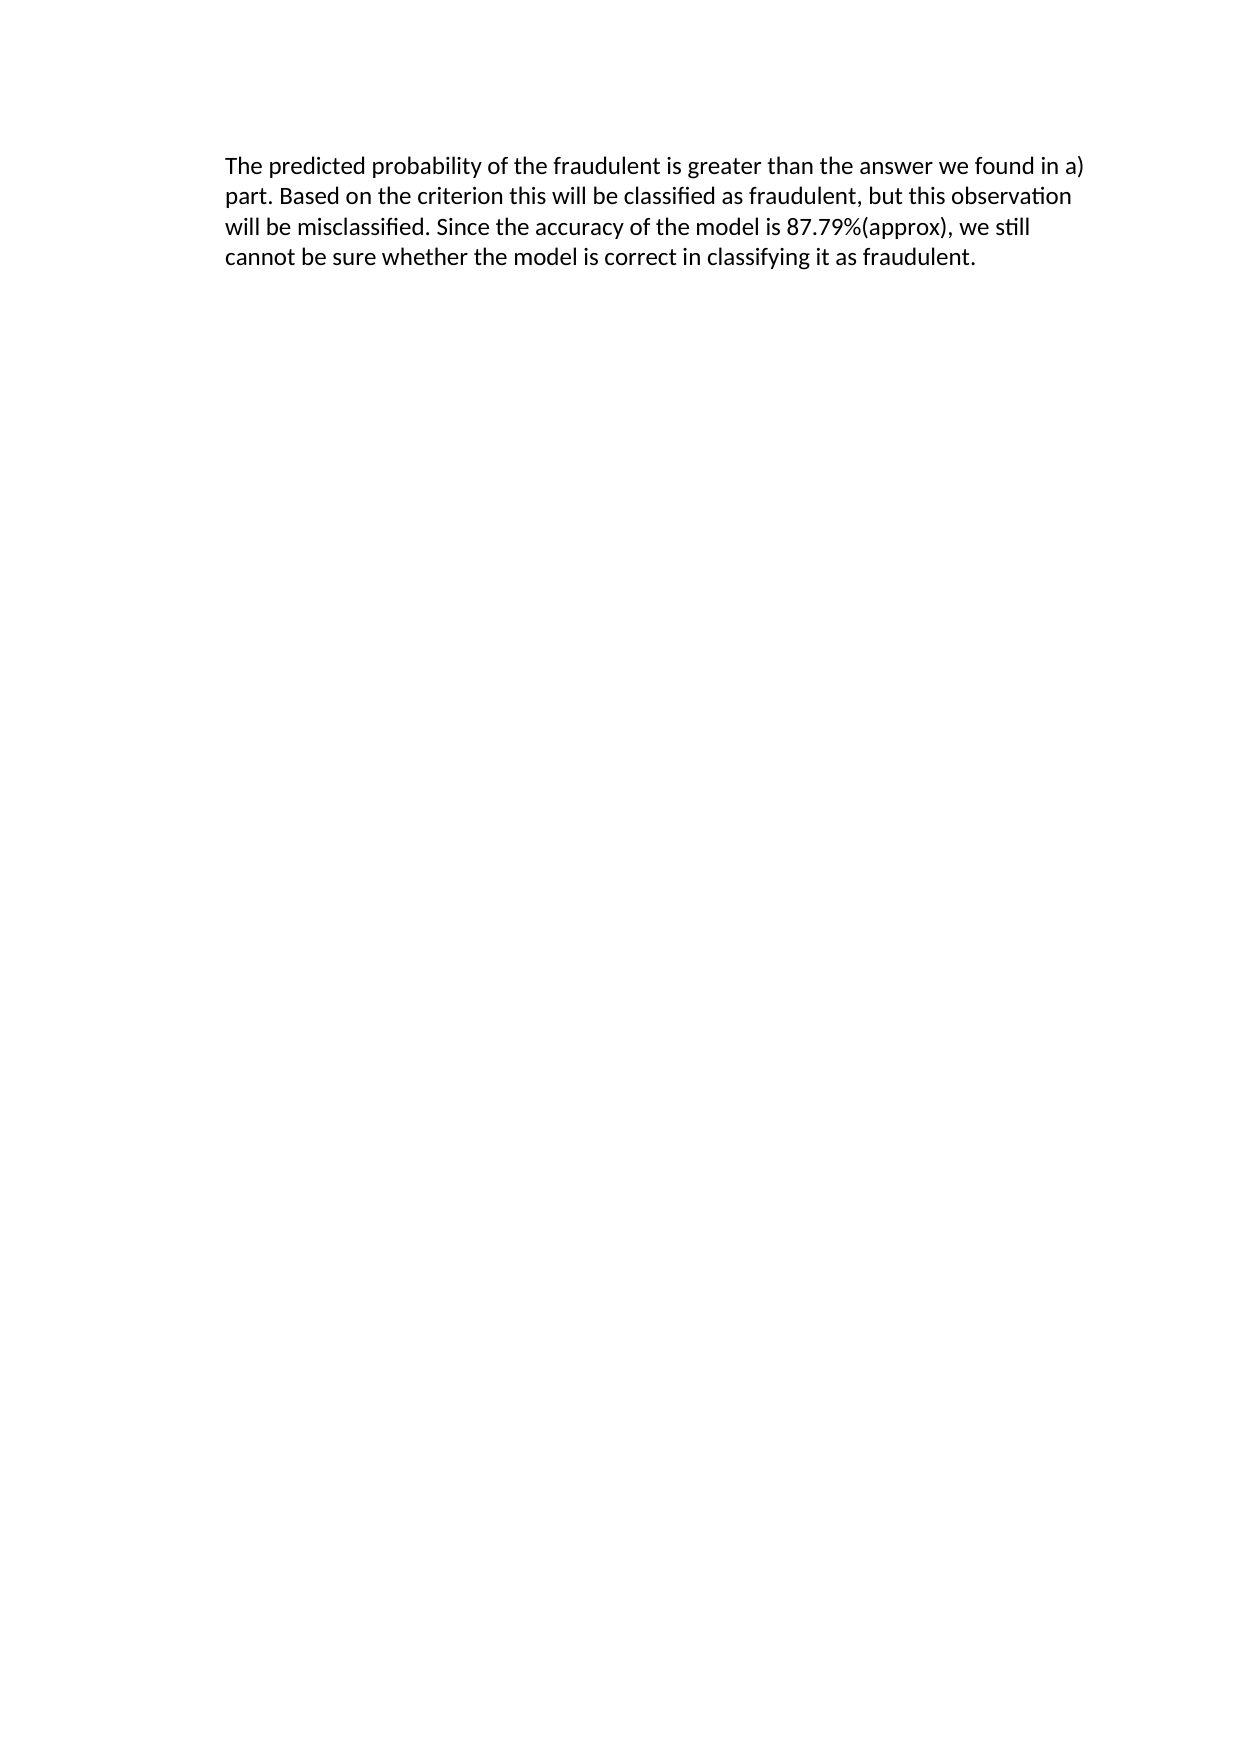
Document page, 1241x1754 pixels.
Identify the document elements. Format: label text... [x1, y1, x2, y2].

text The predicted probability of the fraudulent is greater than the answer we found in a) part. Based on the criterion this will be classified as fraudulent, but this observation will be misclassified. Since the accuracy of the model is 87.79%(approx), we still cannot be sure whether the model is correct in classifying it as fraudulent. [225, 150, 1090, 272]
